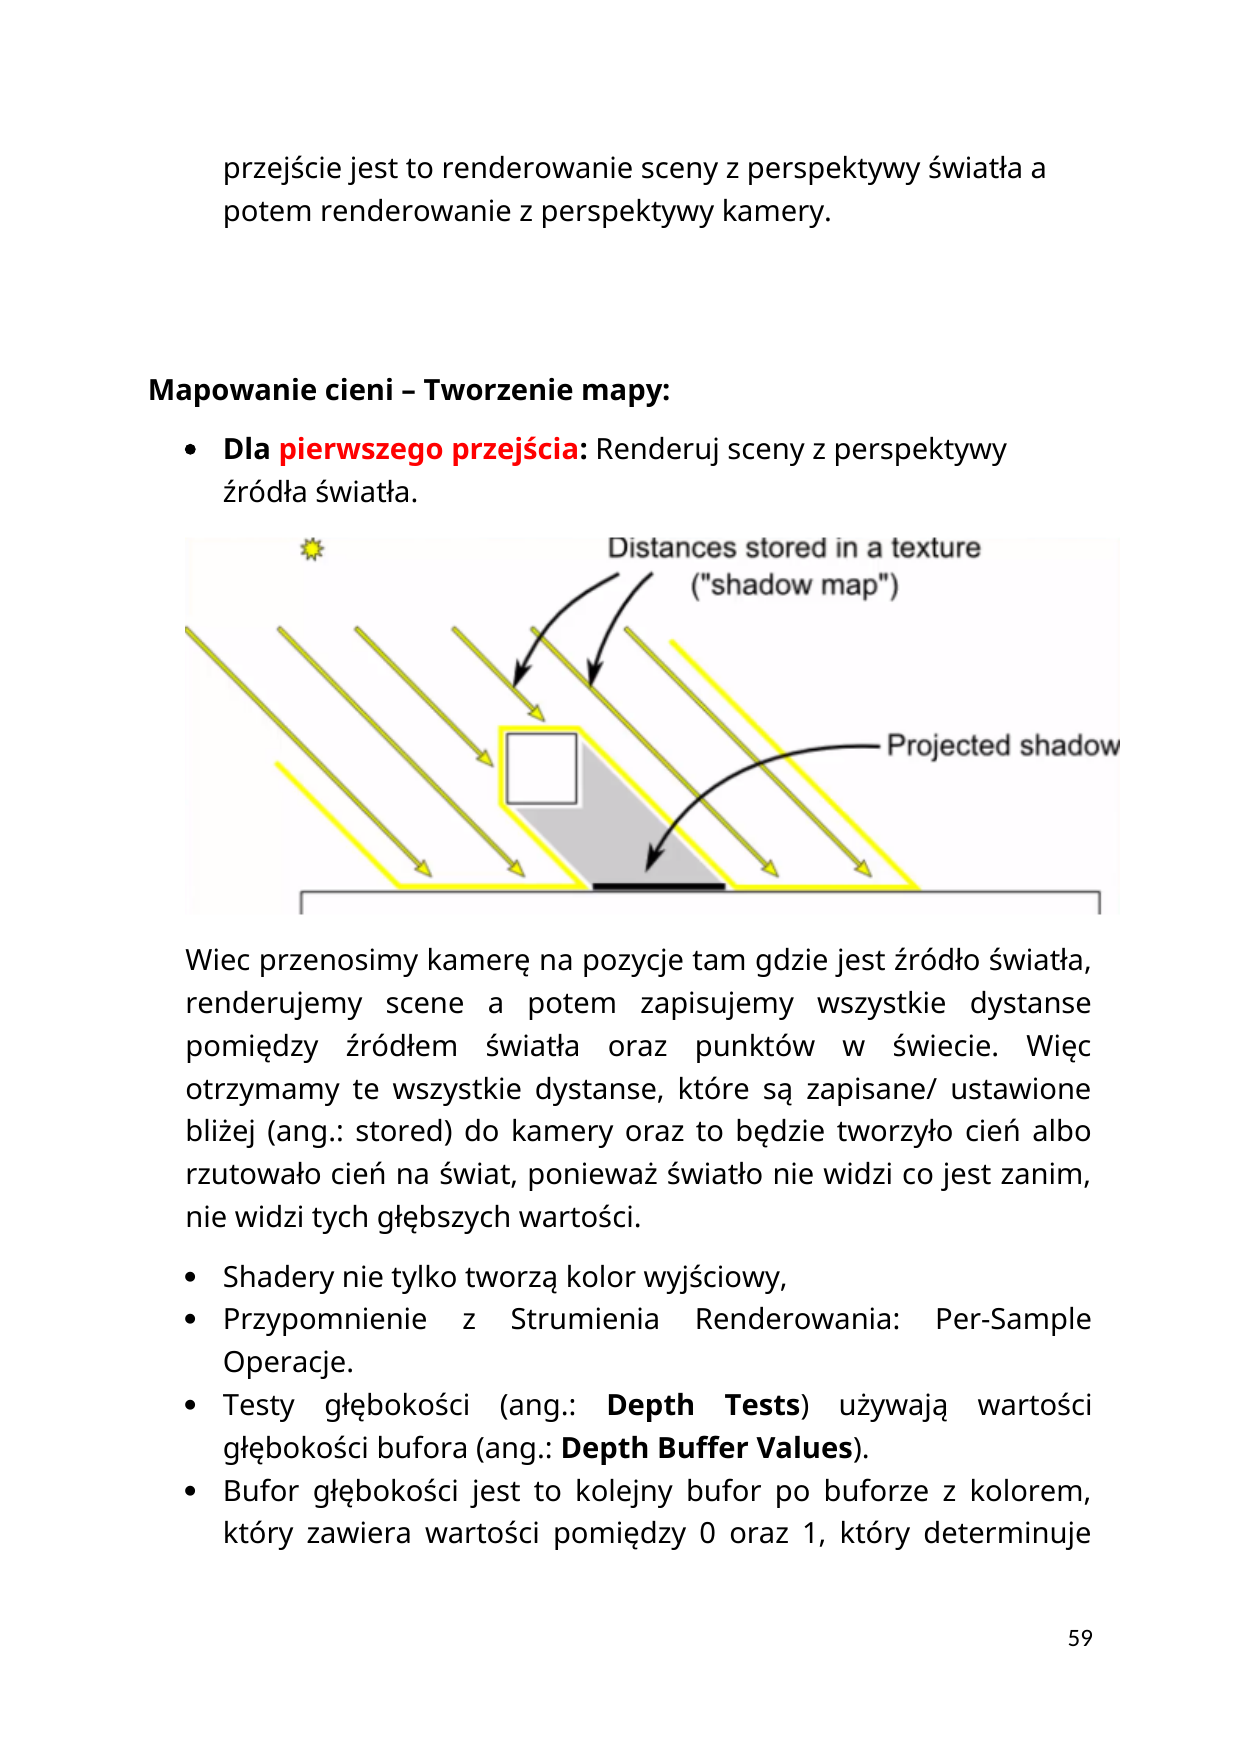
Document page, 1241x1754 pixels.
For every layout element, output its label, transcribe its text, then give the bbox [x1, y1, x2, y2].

list Przypomnienie z Strumienia Renderowania: Per-Sample Operacje. [185, 1299, 1093, 1381]
picture [185, 530, 1120, 921]
list Dla pierwszego przejścia: Renderuj sceny z perspektywy źródła światła. [185, 428, 1093, 511]
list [185, 1470, 1093, 1552]
list Testy głębokości (ang.: Depth Tests) używają wartości głębokości bufora (ang.: Depth Buffer Values). [185, 1384, 1093, 1467]
text Wiec przenosimy kamerę na pozycje tam gdzie jest źródło światła, renderujemy scene a potem zapisujemy wszystkie dystanse pomiędzy źródłem światła oraz punktów w świecie. Więc otrzymamy te wszystkie dystanse, które są zapisane/ ustawione bliżej (ang.: stored) do kamery oraz to będzie tworzyło cień albo rzutowało cień na świat, ponieważ światło nie widzi co jest zanim, nie widzi tych głębszych wartości. [185, 939, 1093, 1236]
list Shadery nie tylko tworzą kolor wyjściowy, [185, 1256, 1093, 1296]
text Mapowanie cieni – Tworzenie mapy: [148, 369, 1093, 408]
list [185, 148, 1093, 230]
